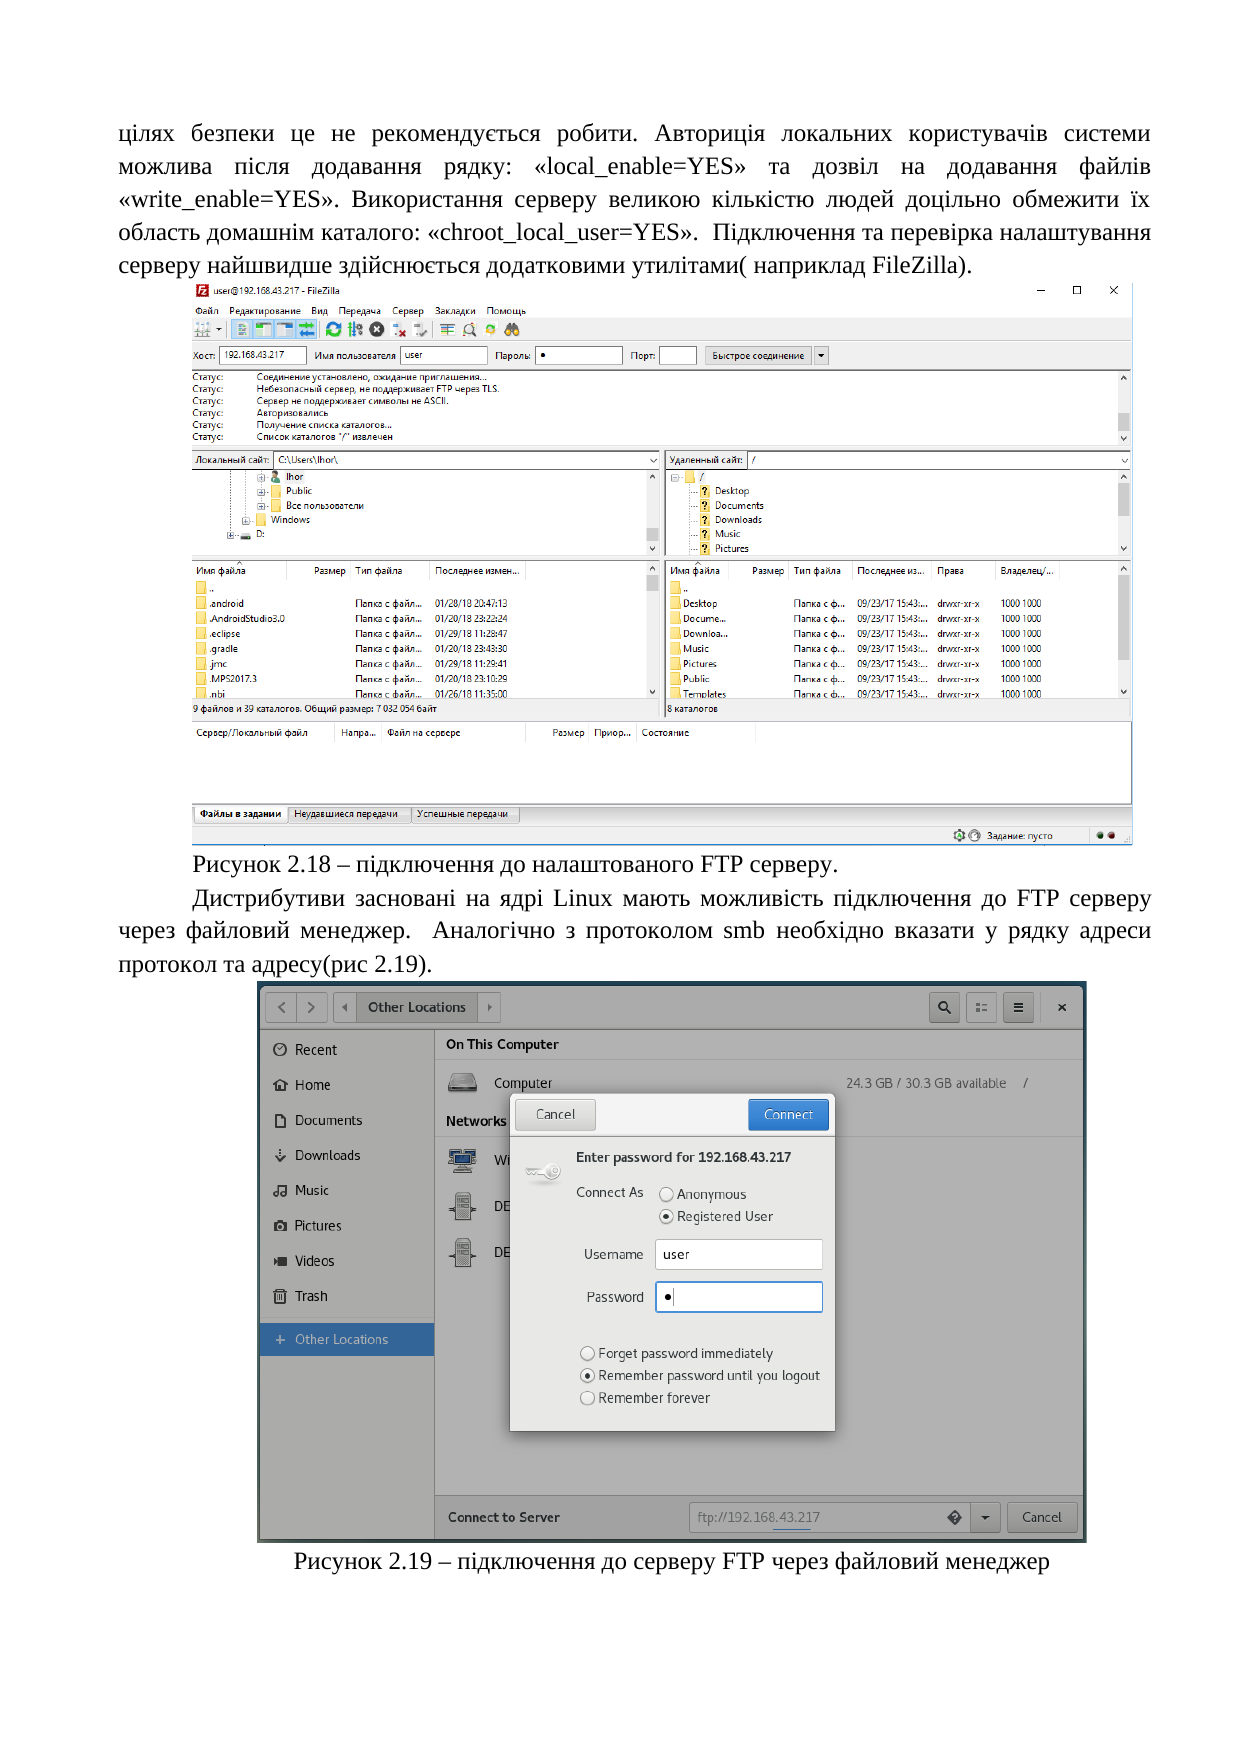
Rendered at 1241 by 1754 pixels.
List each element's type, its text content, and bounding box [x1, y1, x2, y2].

text Дистрибутиви засновані на ядрі Linux мають можливість підключення до FTP серверу через файловий менеджер. Аналогічно з протоколом smb необхідно вказати у рядку адреси протокол та адресу(рис 2.19). [118, 883, 1152, 977]
text Рисунок 2.18 – підключення до налаштованого FTP серверу. [118, 849, 1152, 878]
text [118, 118, 1152, 279]
picture [257, 981, 1087, 1543]
picture [192, 283, 1133, 846]
text Рисунок 2.19 – підключення до серверу FTP через файловий менеджер [118, 1546, 1152, 1575]
